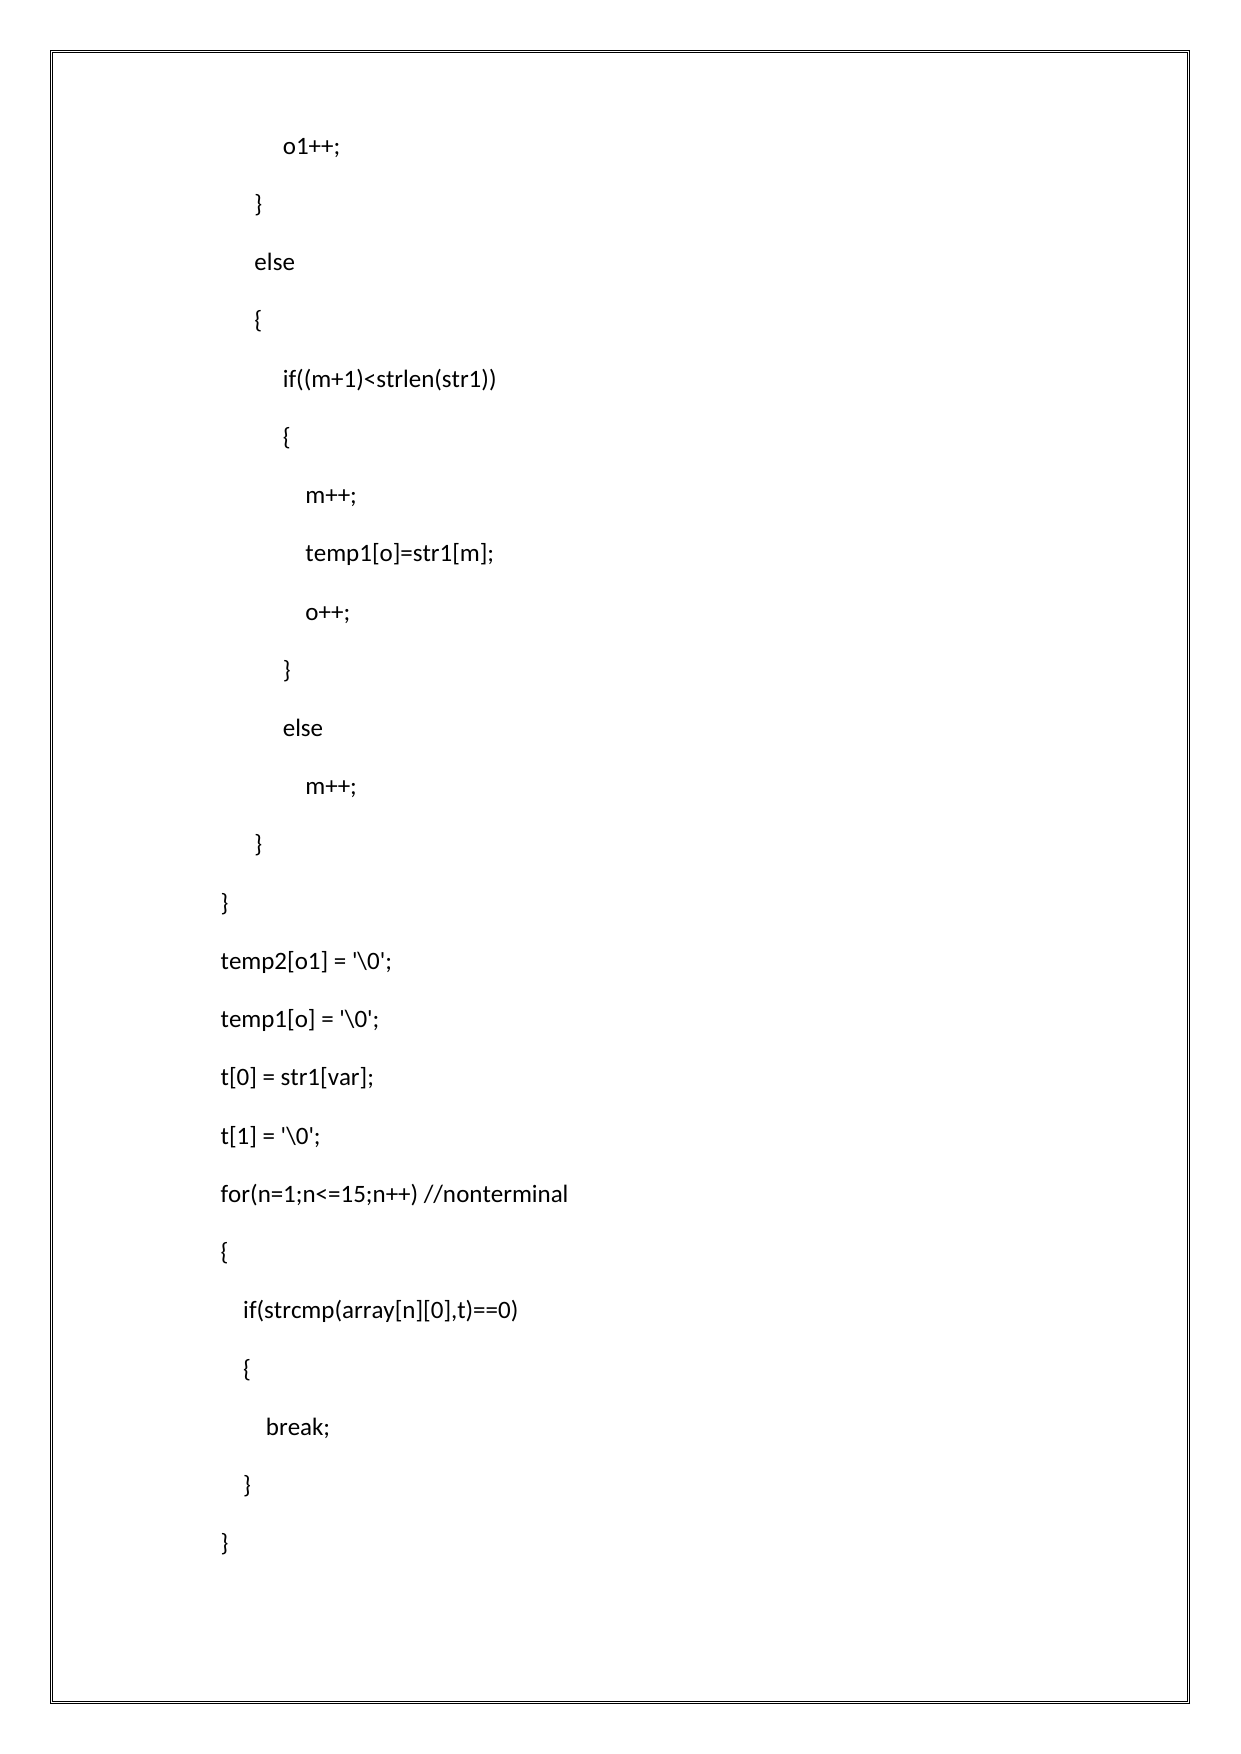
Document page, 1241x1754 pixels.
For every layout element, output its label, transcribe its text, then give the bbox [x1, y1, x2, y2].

text temp1[o] = '\0'; [130, 1003, 1090, 1034]
text temp2[o1] = '\0'; [130, 945, 1090, 976]
text { [130, 421, 1090, 452]
text break; [130, 1411, 1090, 1441]
text } [130, 1469, 1090, 1500]
text { [130, 304, 1090, 335]
text { [130, 1236, 1090, 1267]
text { [130, 1353, 1090, 1383]
text else [130, 712, 1090, 743]
text } [130, 654, 1090, 684]
text if((m+1)<strlen(str1)) [130, 363, 1090, 393]
text temp1[o]=str1[m]; [130, 537, 1090, 568]
text o1++; [130, 130, 1090, 160]
text } [130, 887, 1090, 917]
text o++; [130, 596, 1090, 626]
text if(strcmp(array[n][0],t)==0) [130, 1294, 1090, 1325]
text else [130, 246, 1090, 277]
text } [130, 829, 1090, 859]
text } [130, 188, 1090, 219]
text for(n=1;n<=15;n++) //nonterminal [130, 1178, 1090, 1208]
text } [130, 1527, 1090, 1558]
text m++; [130, 479, 1090, 510]
text t[0] = str1[var]; [130, 1062, 1090, 1092]
text m++; [130, 770, 1090, 801]
text t[1] = '\0'; [130, 1120, 1090, 1150]
